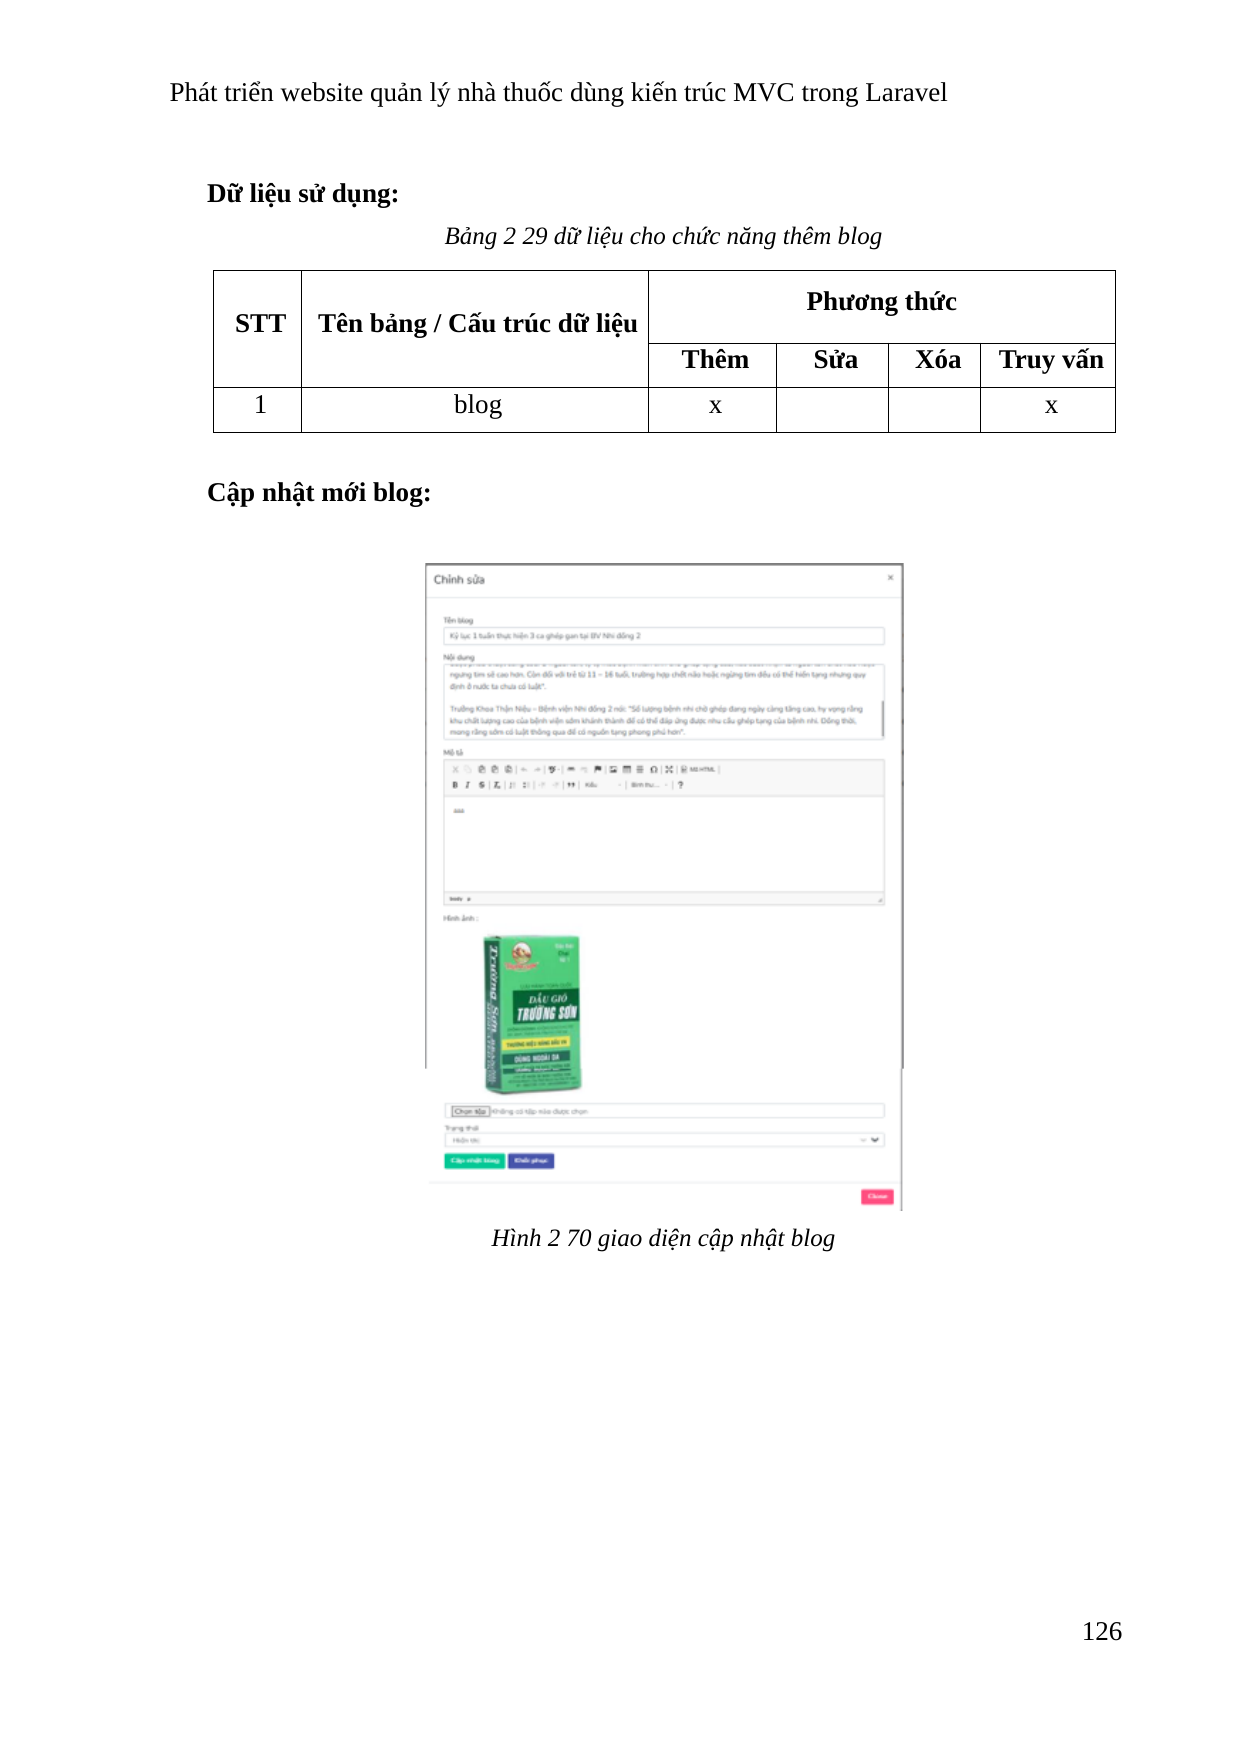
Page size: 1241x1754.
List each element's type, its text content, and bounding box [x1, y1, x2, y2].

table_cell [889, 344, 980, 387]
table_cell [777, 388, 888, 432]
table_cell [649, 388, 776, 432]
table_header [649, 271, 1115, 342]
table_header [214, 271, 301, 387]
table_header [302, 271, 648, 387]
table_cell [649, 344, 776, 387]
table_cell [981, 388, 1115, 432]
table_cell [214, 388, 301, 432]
picture [425, 563, 904, 1211]
text Cập nhật mới blog: [207, 476, 1122, 508]
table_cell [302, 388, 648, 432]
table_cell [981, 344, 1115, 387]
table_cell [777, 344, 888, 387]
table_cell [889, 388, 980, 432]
text Dữ liệu sử dụng: [207, 177, 1122, 208]
